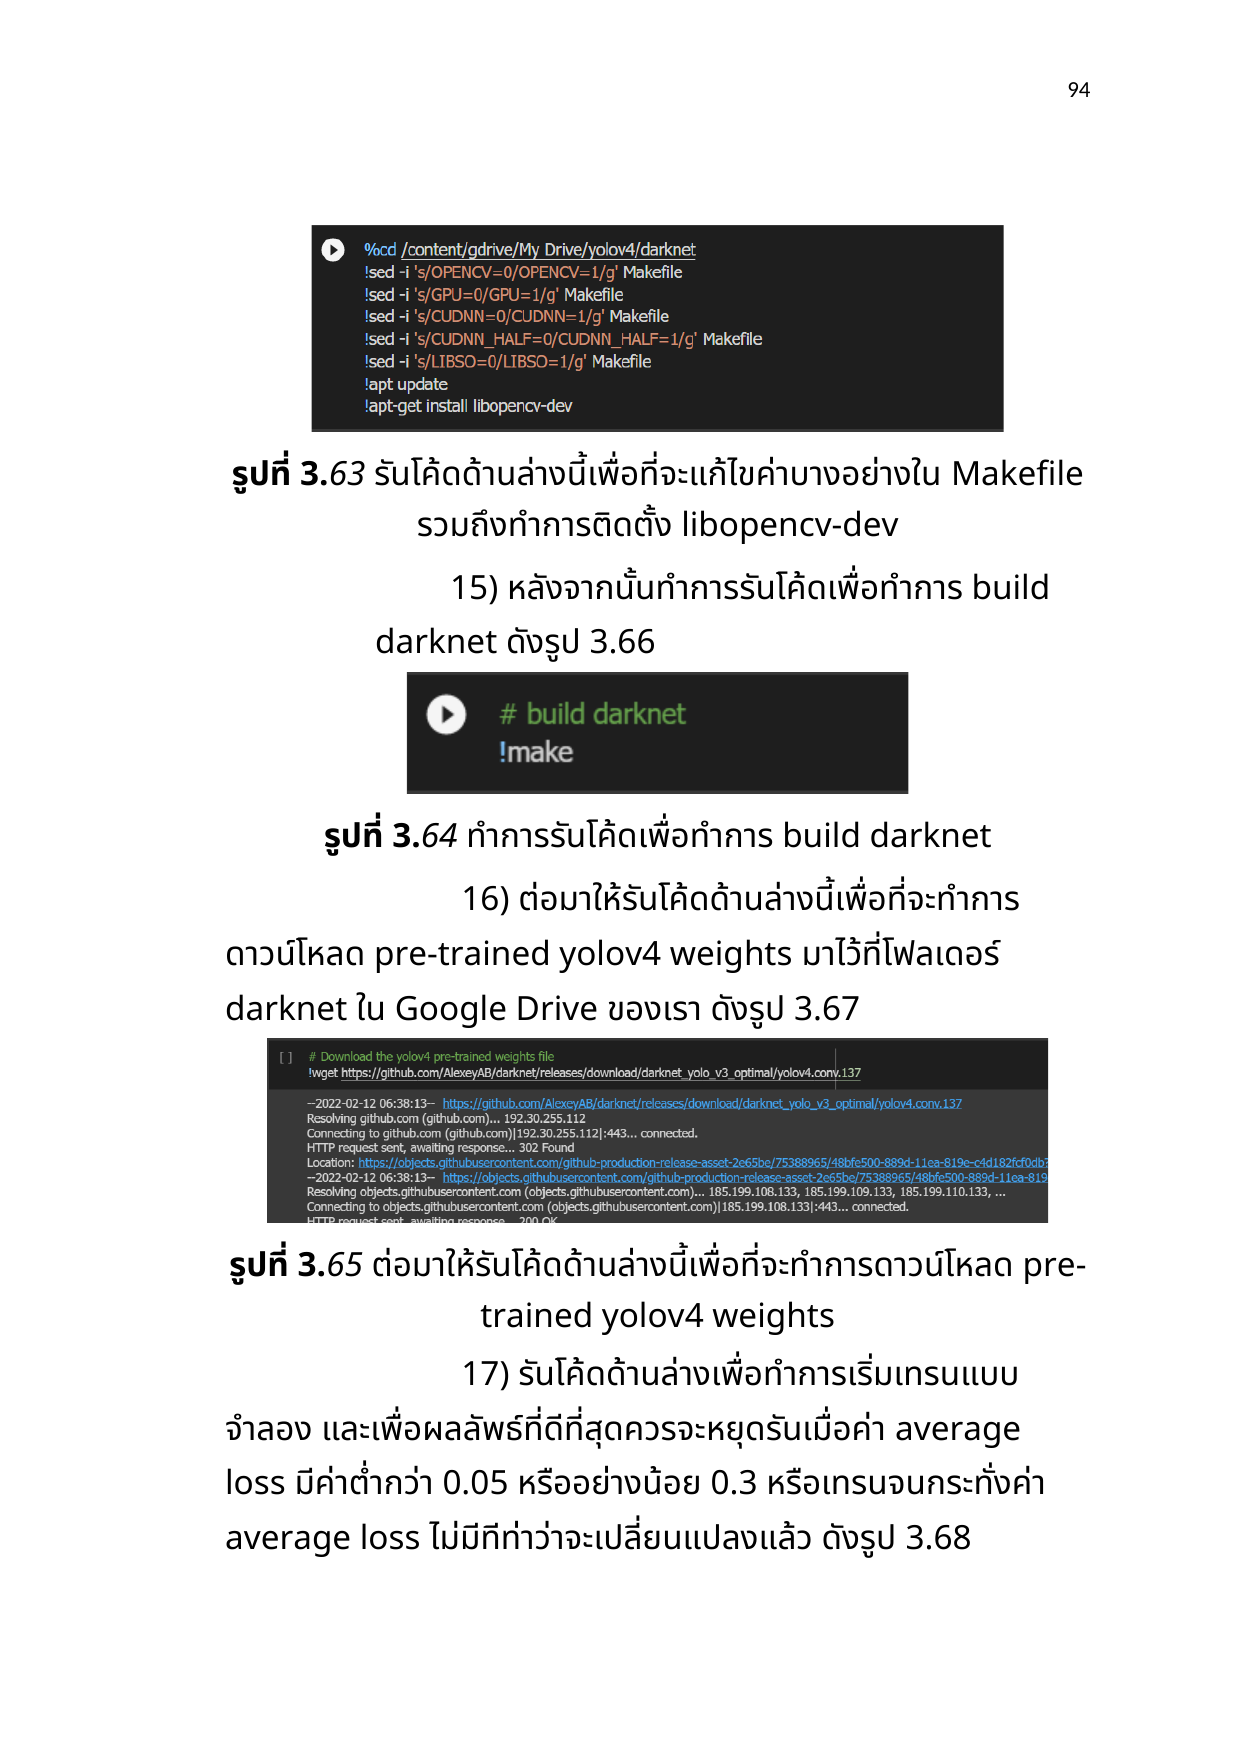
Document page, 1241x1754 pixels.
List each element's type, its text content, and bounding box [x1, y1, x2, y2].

picture [406, 672, 909, 794]
text รูปที่ 3.65 ต่อมาให้รันโค้ดด้านล่างนี้เพื่อที่จะทำการดาวน์โหลด pre-trained yolov4 weights [225, 1241, 1090, 1337]
picture [267, 1038, 1049, 1223]
text รูปที่ 3.63 รันโค้ดด้านล่างนี้เพื่อที่จะแก้ไขค่าบางอย่างใน Makefile รวมถึงทำการติดตั้ง libopencv-dev [225, 450, 1090, 551]
text 17) รันโค้ดด้านล่างเพื่อทำการเริ่มเทรนแบบจำลอง และเพื่อผลลัพธ์ที่ดีที่สุดควรจะหยุดรันเมื่อค่า average loss มีค่าต่ำกว่า 0.05 หรืออย่างน้อย 0.3 หรือเทรนจนกระทั่งค่า average loss ไม่มีทีท่าว่าจะเปลี่ยนแปลงแล้ว ดังรูป 3.68 [225, 1350, 1090, 1564]
picture [311, 225, 1004, 432]
text รูปที่ 3.64 ทำการรันโค้ดเพื่อทำการ build darknet [225, 812, 1090, 863]
text 16) ต่อมาให้รันโค้ดด้านล่างนี้เพื่อที่จะทำการดาวน์โหลด pre-trained yolov4 weights มาไว้ที่โฟลเดอร์ darknet ใน Google Drive ของเรา ดังรูป 3.67 [225, 875, 1090, 1035]
text 15) หลังจากนั้นทำการรันโค้ดเพื่อทำการ build darknet ดังรูป 3.66 [375, 564, 1090, 669]
